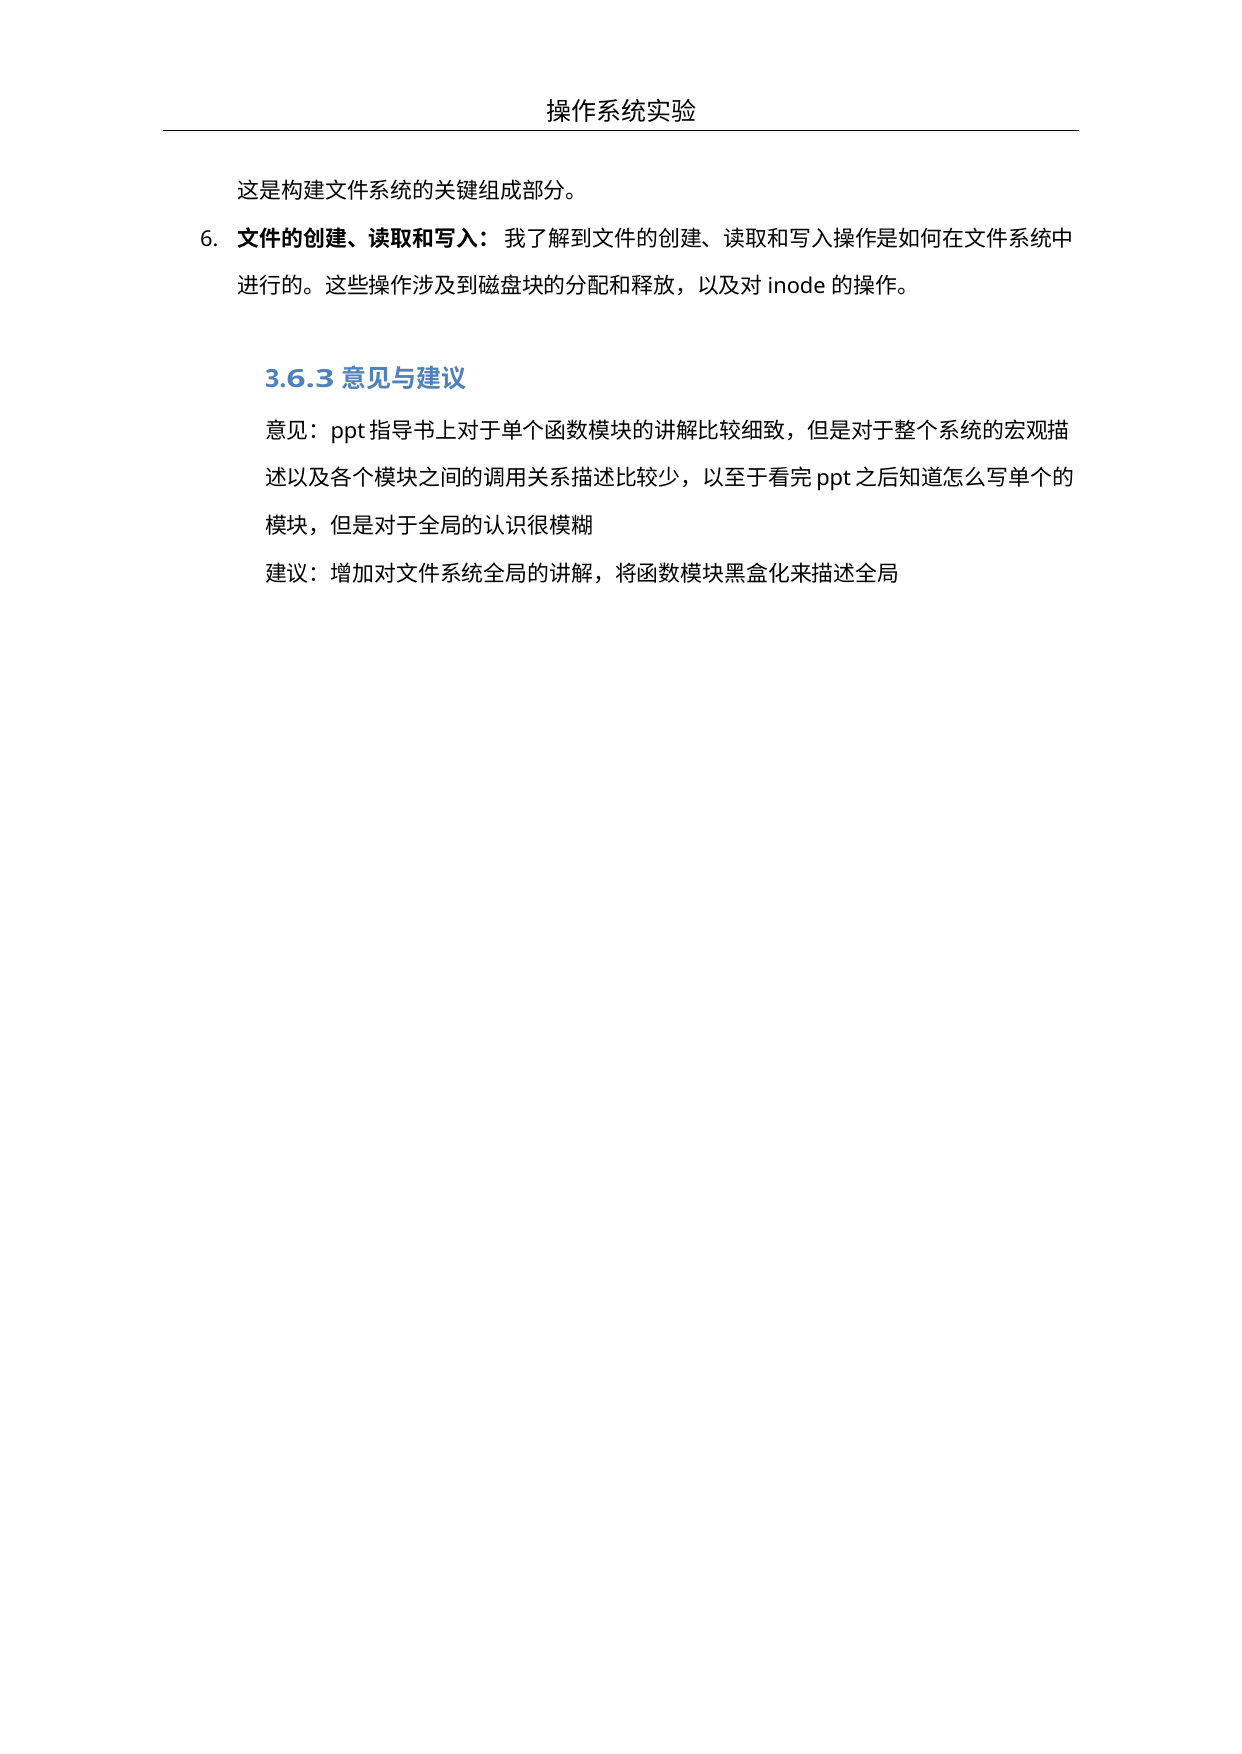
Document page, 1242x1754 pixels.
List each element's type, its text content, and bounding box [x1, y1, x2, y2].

text 意见：ppt指导书上对于单个函数模块的讲解比较细致，但是对于整个系统的宏观描述以及各个模块之间的调用关系描述比较少，以至于看完ppt之后知道怎么写单个的模块，但是对于全局的认识很模糊 [265, 413, 1081, 540]
text 3.6.3 意见与建议 [190, 358, 1081, 395]
text 建议：增加对文件系统全局的讲解，将函数模块黑盒化来描述全局 [265, 556, 1081, 587]
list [200, 173, 1081, 205]
list 文件的创建、读取和写入： 我了解到文件的创建、读取和写入操作是如何在文件系统中进行的。这些操作涉及到磁盘块的分配和释放，以及对 inode 的操作。 [200, 221, 1081, 300]
